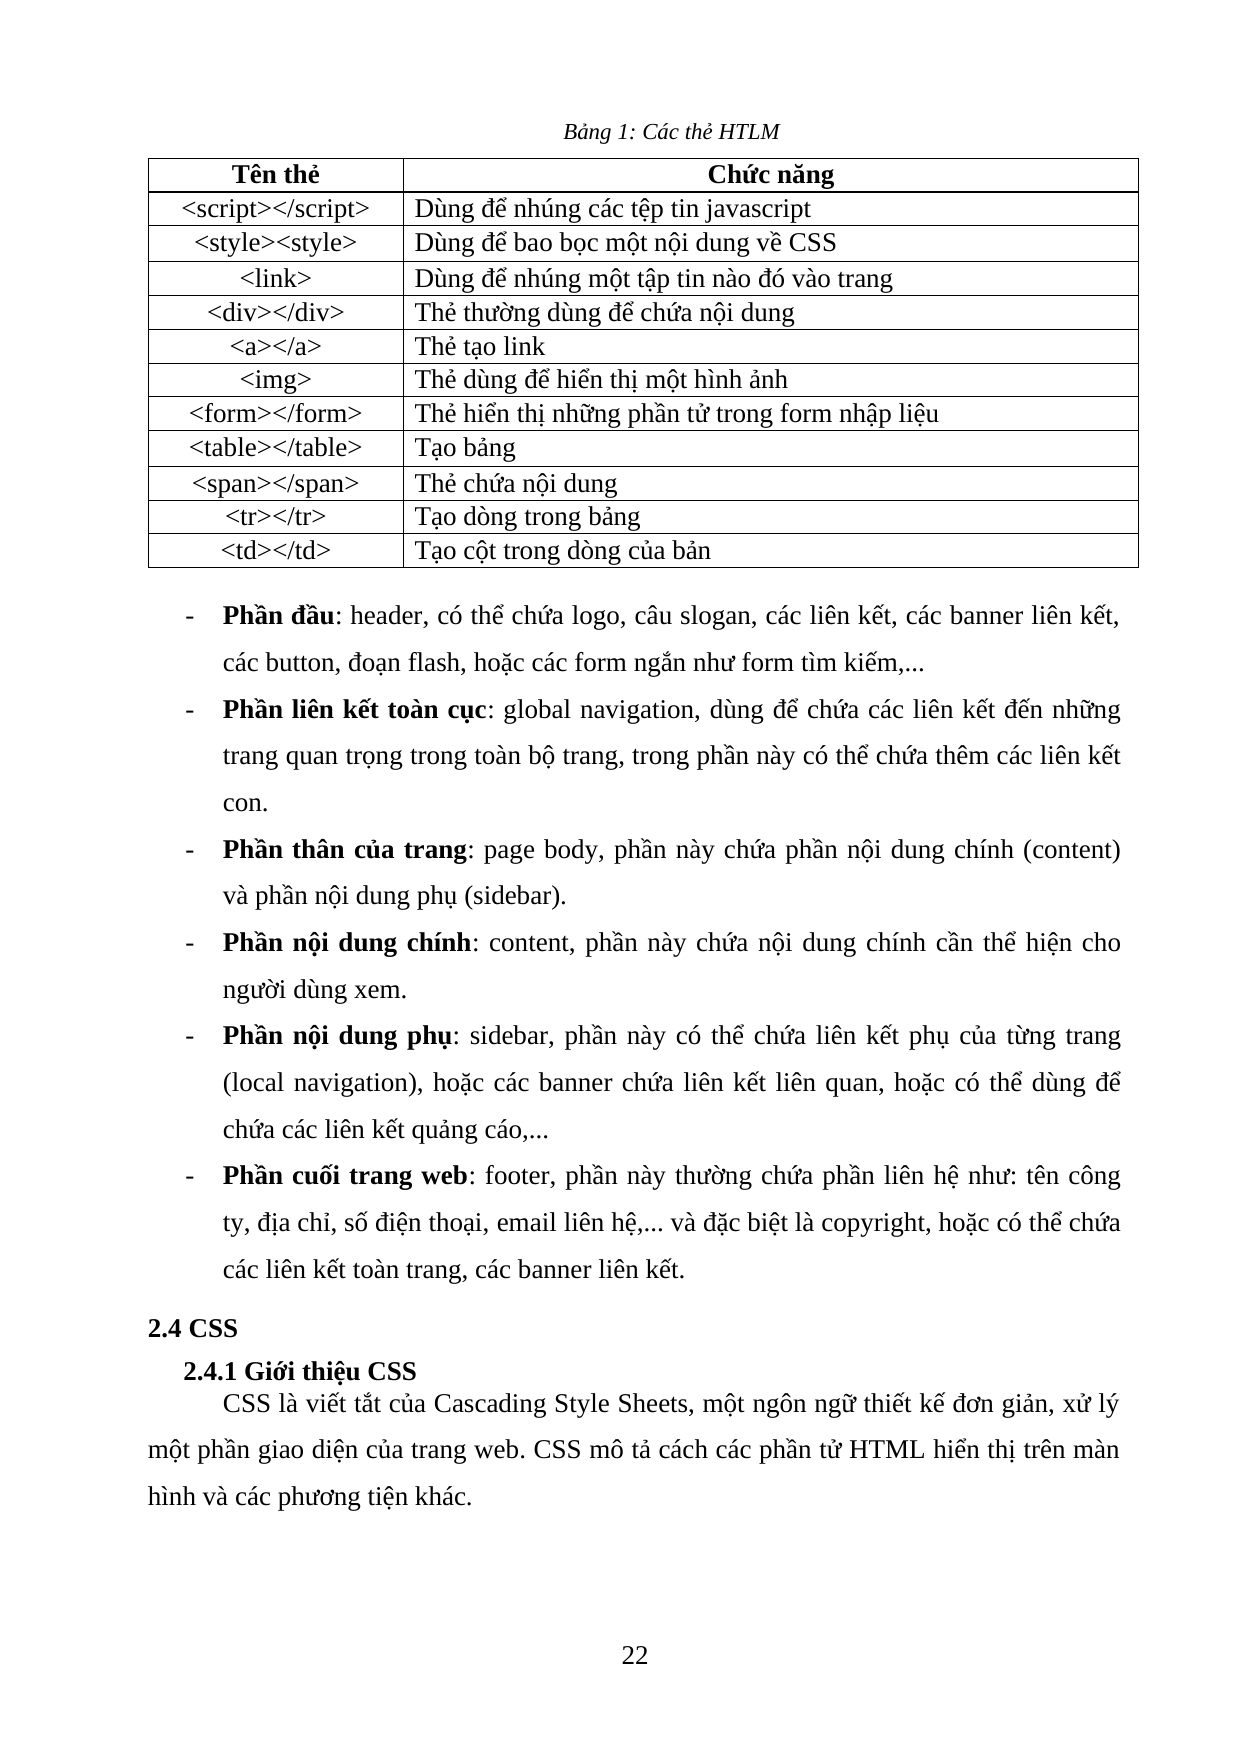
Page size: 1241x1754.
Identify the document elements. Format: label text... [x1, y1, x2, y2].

table_cell <form></form> [149, 397, 403, 430]
list Phần nội dung chính: content, phần này chứa nội dung chính cần thể hiện cho người dùng xem. [185, 926, 1122, 1004]
table_cell Thẻ chứa nội dung [404, 467, 1138, 499]
table_cell Dùng để nhúng một tập tin nào đó vào trang [404, 262, 1138, 295]
table_cell <table></table> [149, 431, 403, 466]
table_cell <tr></tr> [149, 501, 403, 533]
table_header Chức năng [404, 159, 1138, 191]
table_cell Thẻ hiển thị những phần tử trong form nhập liệu [404, 397, 1138, 430]
table_cell <link> [149, 262, 403, 295]
list Phần liên kết toàn cục: global navigation, dùng để chứa các liên kết đến những trang quan trọng trong toàn bộ trang, trong phần này có thể chứa thêm các liên kết con. [185, 693, 1122, 817]
table_cell Dùng để bao bọc một nội dung về CSS [404, 226, 1138, 261]
table_cell Tạo cột trong dòng của bản [404, 534, 1138, 567]
subtitle 2.4 CSS [148, 1312, 1122, 1343]
text CSS là viết tắt của Cascading Style Sheets, một ngôn ngữ thiết kế đơn giản, xử lý một phần giao diện của trang web. CSS mô tả cách các phần tử HTML hiển thị trên màn hình và các phương tiện khác. [148, 1387, 1122, 1511]
list Phần cuối trang web: footer, phần này thường chứa phần liên hệ như: tên công ty, địa chỉ, số điện thoại, email liên hệ,... và đặc biệt là copyright, hoặc có thể chứa các liên kết toàn trang, các banner liên kết. [185, 1159, 1122, 1284]
table_cell Tạo dòng trong bảng [404, 501, 1138, 533]
list Phần nội dung phụ: sidebar, phần này có thể chứa liên kết phụ của từng trang (local navigation), hoặc các banner chứa liên kết liên quan, hoặc có thể dùng để chứa các liên kết quảng cáo,... [185, 1019, 1122, 1144]
subtitle 2.4.1 Giới thiệu CSS [183, 1356, 1122, 1387]
table_cell Tạo bảng [404, 431, 1138, 466]
table_cell <script></script> [149, 193, 403, 225]
table_cell <td></td> [149, 534, 403, 567]
list Phần thân của trang: page body, phần này chứa phần nội dung chính (content) và phần nội dung phụ (sidebar). [185, 833, 1122, 911]
table_header Tên thẻ [149, 159, 403, 191]
table_cell Thẻ tạo link [404, 330, 1138, 362]
list Phần đầu: header, có thể chứa logo, câu slogan, các liên kết, các banner liên kết, các button, đoạn flash, hoặc các form ngắn như form tìm kiếm,... [185, 599, 1122, 677]
table_cell Thẻ dùng để hiển thị một hình ảnh [404, 364, 1138, 396]
table_cell <img> [149, 364, 403, 396]
table_cell <div></div> [149, 296, 403, 328]
table_cell Dùng để nhúng các tệp tin javascript [404, 193, 1138, 225]
table_cell Thẻ thường dùng để chứa nội dung [404, 296, 1138, 328]
table_cell <a></a> [149, 330, 403, 362]
table_cell <style><style> [149, 226, 403, 261]
table_cell <span></span> [149, 467, 403, 499]
text Bảng 1: Các thẻ HTLM [148, 118, 1122, 144]
